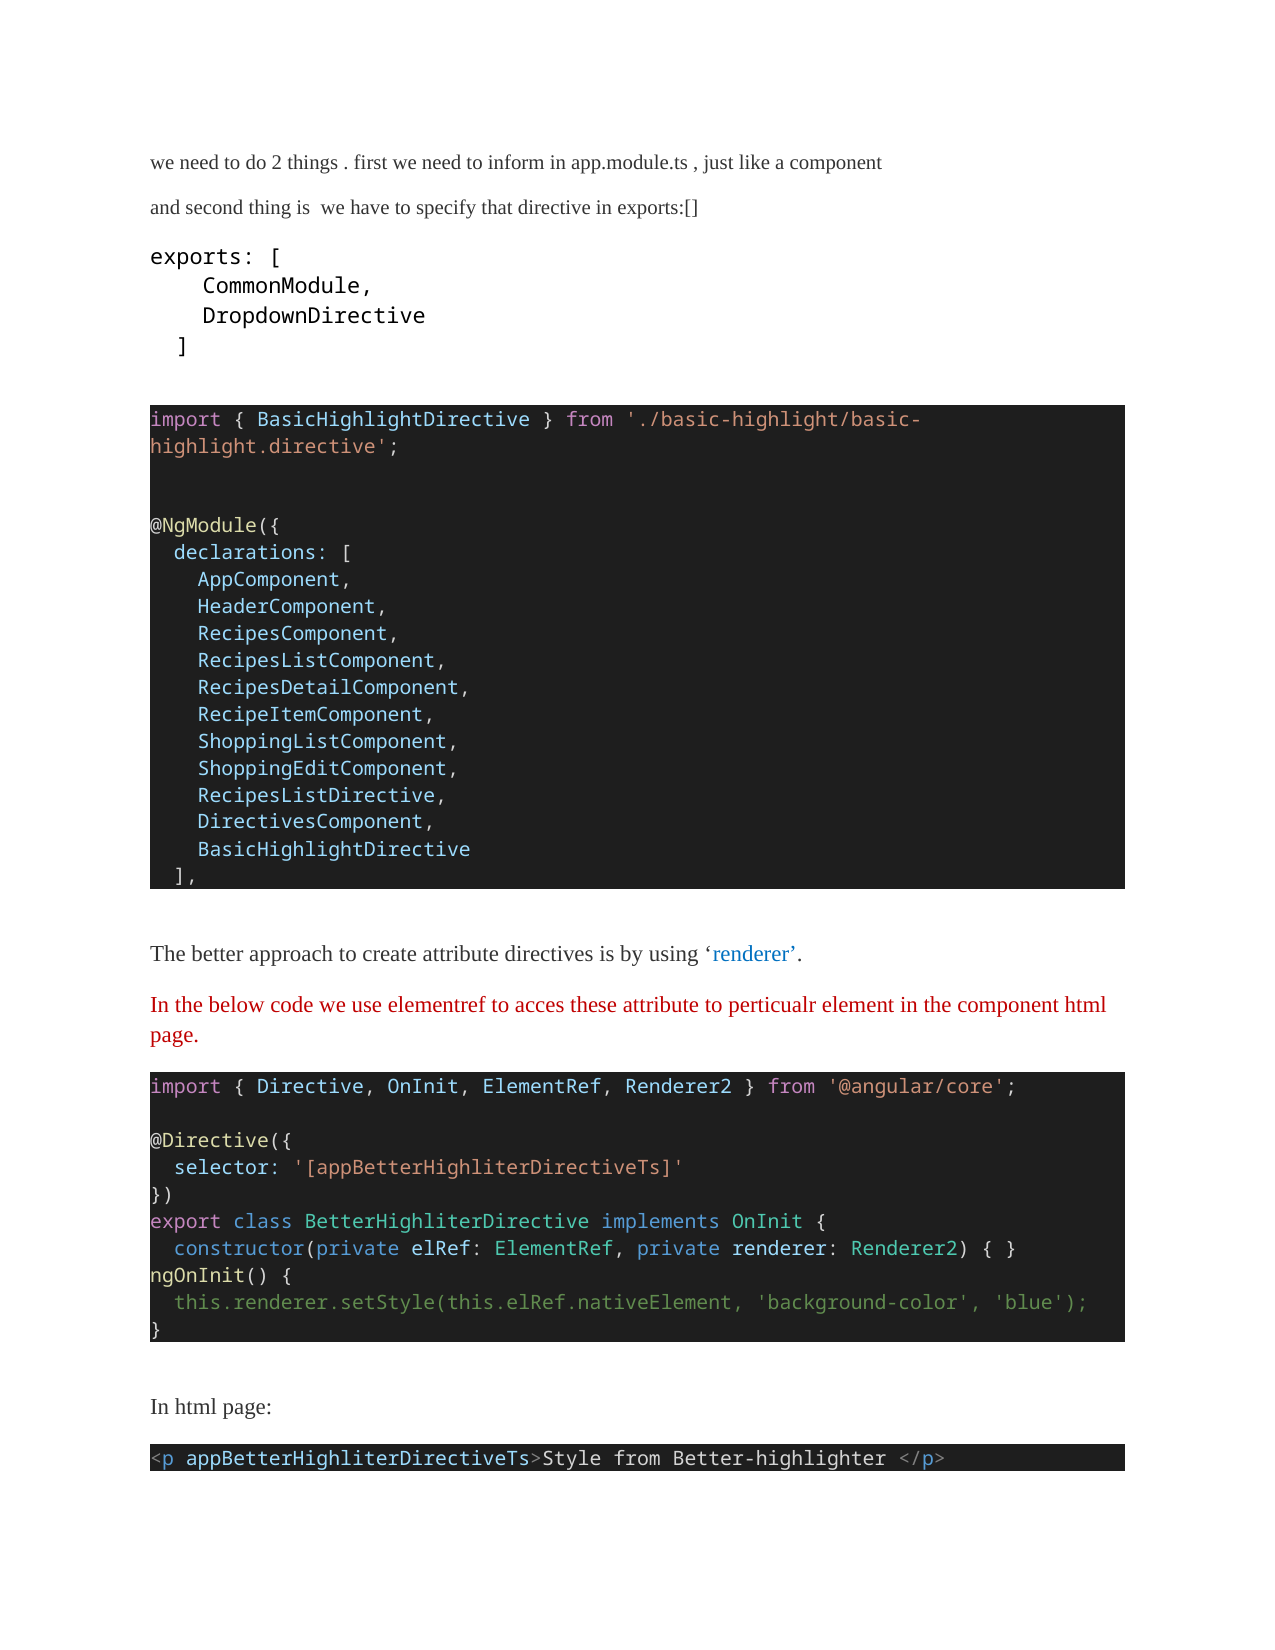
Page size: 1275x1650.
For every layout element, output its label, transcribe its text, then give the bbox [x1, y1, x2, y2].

text BasicHighlightDirective [150, 835, 1125, 862]
text RecipeItemComponent, [150, 700, 1125, 727]
text and second thing is we have to specify that directive in exports:[] [150, 195, 1125, 219]
text exports: [ [150, 241, 1125, 270]
text export class BetterHighliterDirective implements OnInit { [150, 1207, 1125, 1234]
text CommonModule, [150, 270, 1125, 300]
text ShoppingEditComponent, [150, 754, 1125, 781]
text @NgModule({ [150, 511, 1125, 538]
text this.renderer.setStyle(this.elRef.nativeElement, 'background-color', 'blue'); [150, 1288, 1125, 1315]
text constructor(private elRef: ElementRef, private renderer: Renderer2) { } [150, 1234, 1125, 1261]
text ShoppingListComponent, [150, 727, 1125, 754]
text } [150, 1315, 1125, 1342]
text ngOnInit() { [150, 1261, 1125, 1288]
text RecipesListDirective, [150, 781, 1125, 808]
text ] [150, 330, 1125, 360]
text selector: '[appBetterHighliterDirectiveTs]' [150, 1153, 1125, 1180]
text RecipesDetailComponent, [150, 673, 1125, 700]
text DirectivesComponent, [150, 808, 1125, 835]
text In html page: [150, 1393, 1125, 1419]
text declarations: [ [150, 538, 1125, 565]
text import { Directive, OnInit, ElementRef, Renderer2 } from '@angular/core'; [150, 1072, 1125, 1099]
text HeaderComponent, [150, 592, 1125, 619]
text RecipesComponent, [150, 619, 1125, 646]
text import { BasicHighlightDirective } from './basic-highlight/basic-highlight.directive'; [150, 405, 1125, 459]
text The better approach to create attribute directives is by using ‘renderer’. [150, 940, 1125, 966]
text AppComponent, [150, 565, 1125, 592]
text In the below code we use elementref to acces these attribute to perticualr element in the component html page. [150, 991, 1125, 1047]
text <p appBetterHighliterDirectiveTs>Style from Better-highlighter </p> [150, 1444, 1125, 1471]
text RecipesListComponent, [150, 646, 1125, 673]
text ], [150, 862, 1125, 889]
text @Directive({ [150, 1126, 1125, 1153]
text }) [150, 1180, 1125, 1207]
text we need to do 2 things . first we need to inform in app.module.ts , just like a component [150, 150, 1125, 174]
text DropdownDirective [150, 300, 1125, 330]
